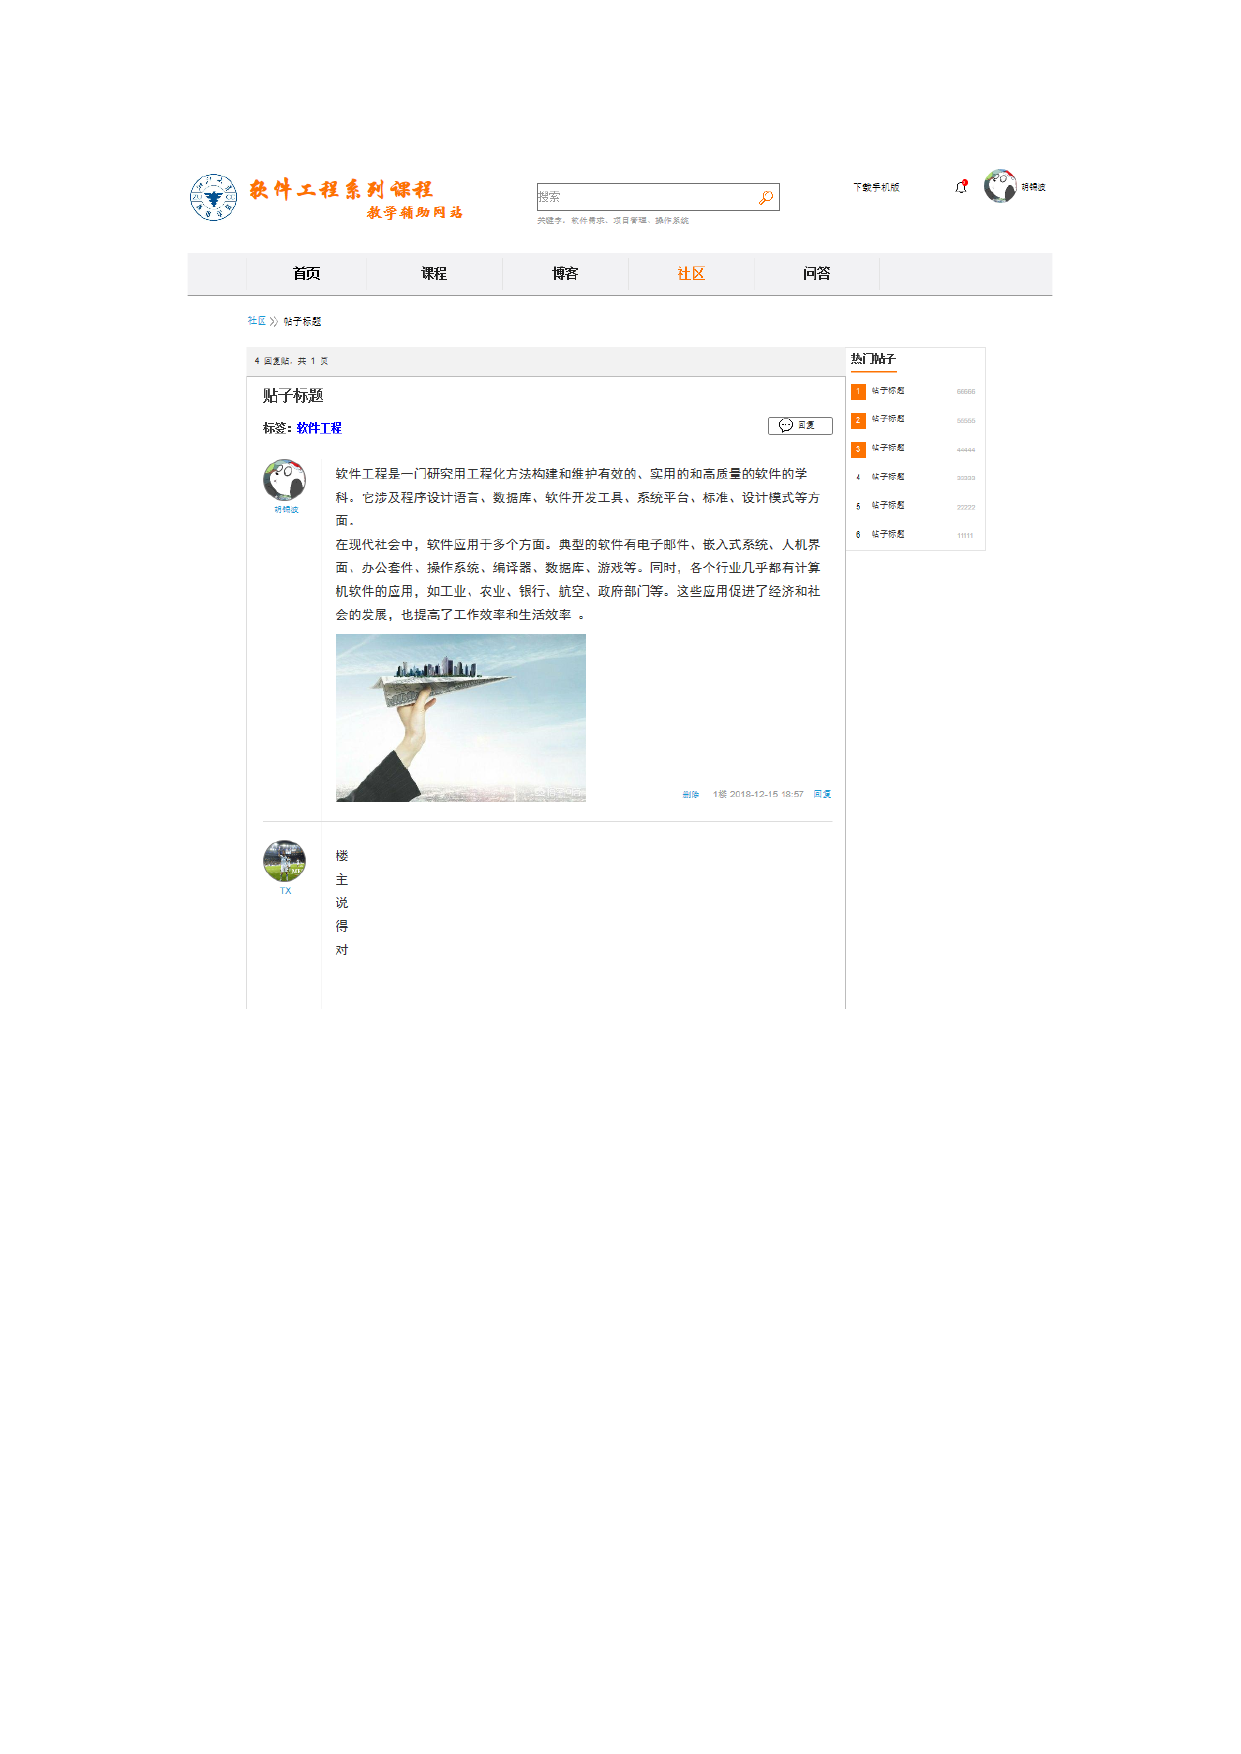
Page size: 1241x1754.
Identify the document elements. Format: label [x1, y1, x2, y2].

picture [187, 162, 1053, 1009]
